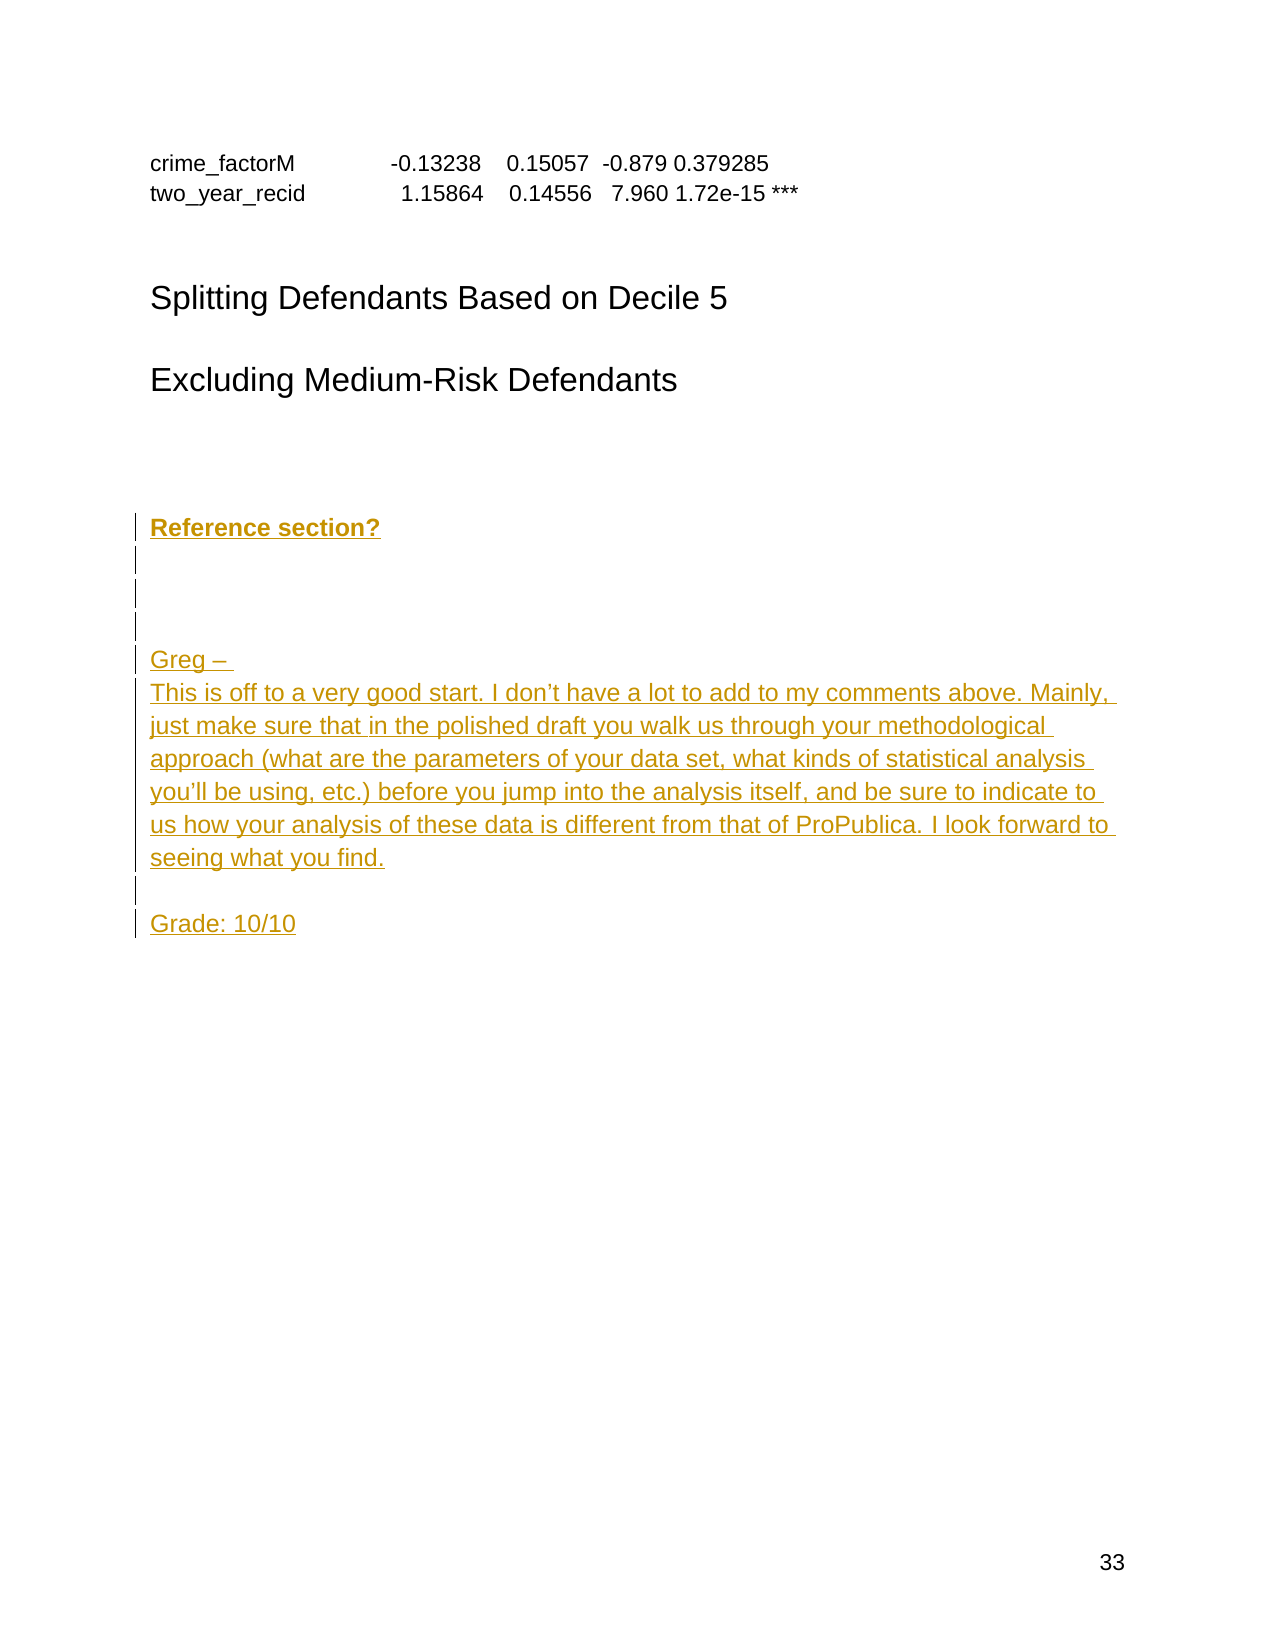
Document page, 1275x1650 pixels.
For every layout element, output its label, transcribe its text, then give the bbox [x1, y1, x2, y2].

text crime_factorM -0.13238 0.15057 -0.879 0.379285 [150, 150, 1125, 176]
subtitle Excluding Medium-Risk Defendants [150, 360, 1125, 398]
subtitle Splitting Defendants Based on Decile 5 [150, 278, 1125, 317]
text two_year_recid 1.15864 0.14556 7.960 1.72e-15 *** [150, 180, 1125, 207]
